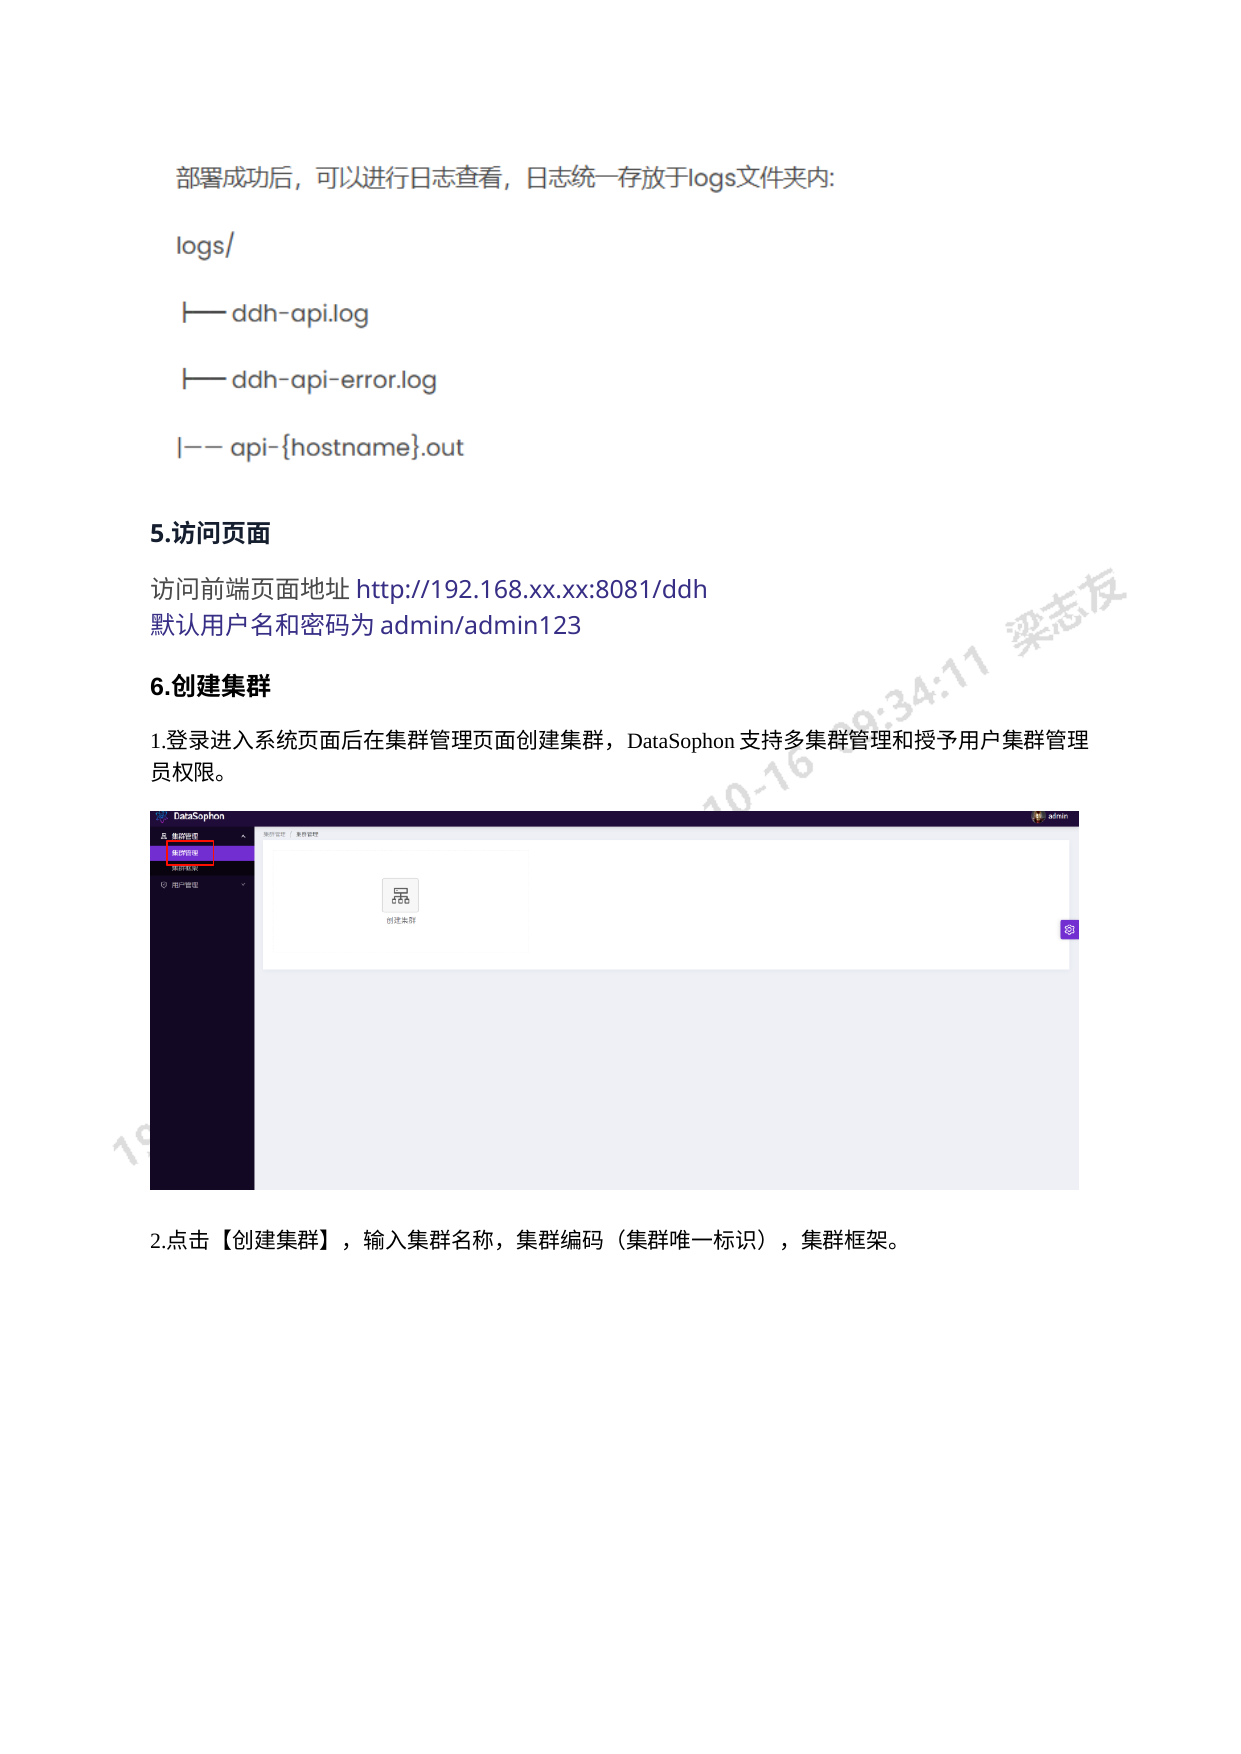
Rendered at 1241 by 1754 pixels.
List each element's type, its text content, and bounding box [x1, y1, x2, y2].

text 1.登录进入系统页面后在集群管理页面创建集群，DataSophon支持多集群管理和授予用户集群管理员权限。 [150, 723, 1090, 786]
subtitle 5.访问页面 [150, 513, 1090, 550]
picture [150, 150, 1090, 489]
subtitle 6.创建集群 [150, 667, 1090, 703]
text 2.点击【创建集群】，输入集群名称，集群编码（集群唯一标识），集群框架。 [150, 1223, 1090, 1255]
text 默认用户名和密码为admin/admin123 [380, 606, 1090, 642]
text 访问前端页面地址 http://192.168.xx.xx:8081/ddh [356, 569, 1090, 606]
picture [150, 811, 1089, 1199]
